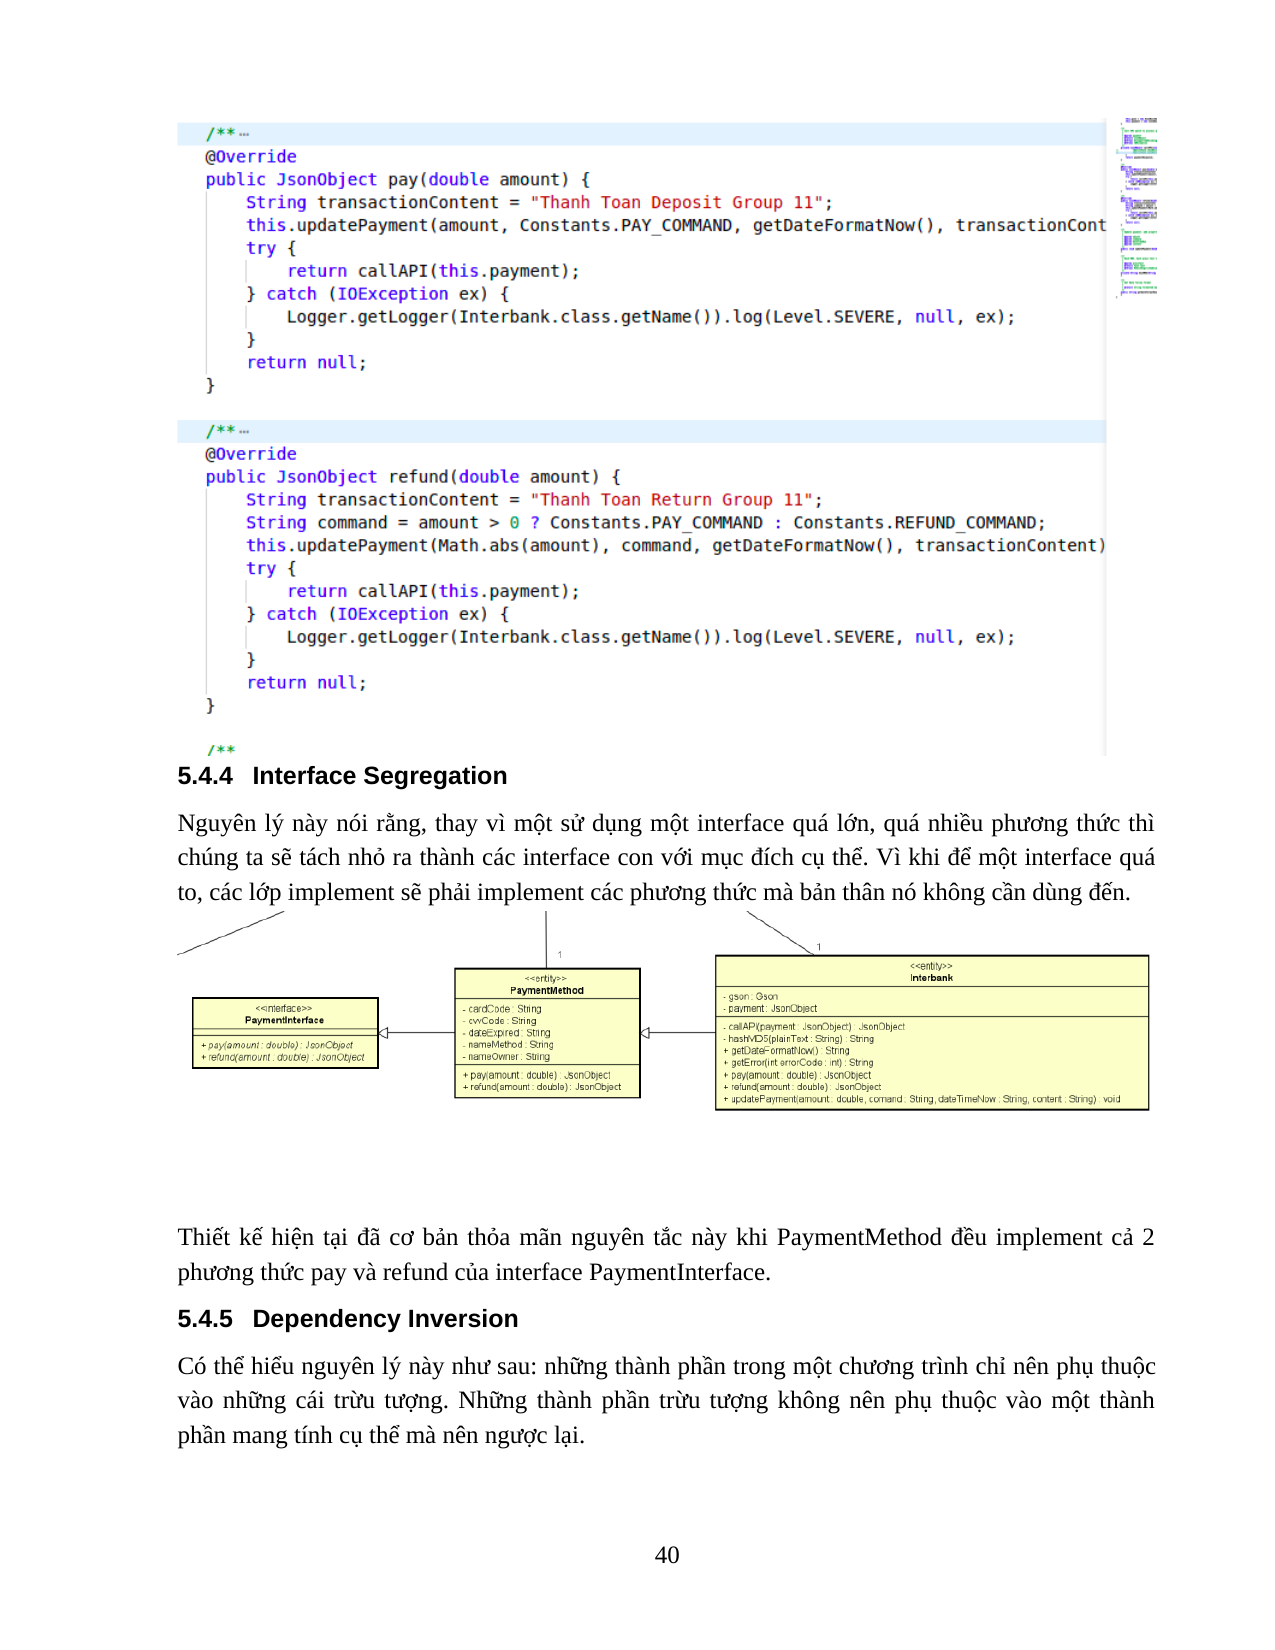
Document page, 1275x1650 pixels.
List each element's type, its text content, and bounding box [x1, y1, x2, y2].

text Thiết kế hiện tại đã cơ bản thỏa mãn nguyên tắc này khi PaymentMethod đều implement cả 2 phương thức pay và refund của interface PaymentInterface. [177, 1199, 1157, 1286]
picture [177, 911, 1157, 1199]
picture [177, 118, 1157, 756]
subtitle Interface Segregation [177, 756, 1157, 790]
subtitle Dependency Inversion [177, 1304, 1157, 1332]
text Nguyên lý này nói rằng, thay vì một sử dụng một interface quá lớn, quá nhiều phương thức thì chúng ta sẽ tách nhỏ ra thành các interface con với mục đích cụ thể. Vì khi để một interface quá to, các lớp implement sẽ phải implement các phương thức mà bản thân nó không cần dùng đến. [177, 808, 1157, 906]
text Có thể hiểu nguyên lý này như sau: những thành phần trong một chương trình chỉ nên phụ thuộc vào những cái trừu tượng. Những thành phần trừu tượng không nên phụ thuộc vào một thành phần mang tính cụ thể mà nên ngược lại. [177, 1351, 1157, 1448]
